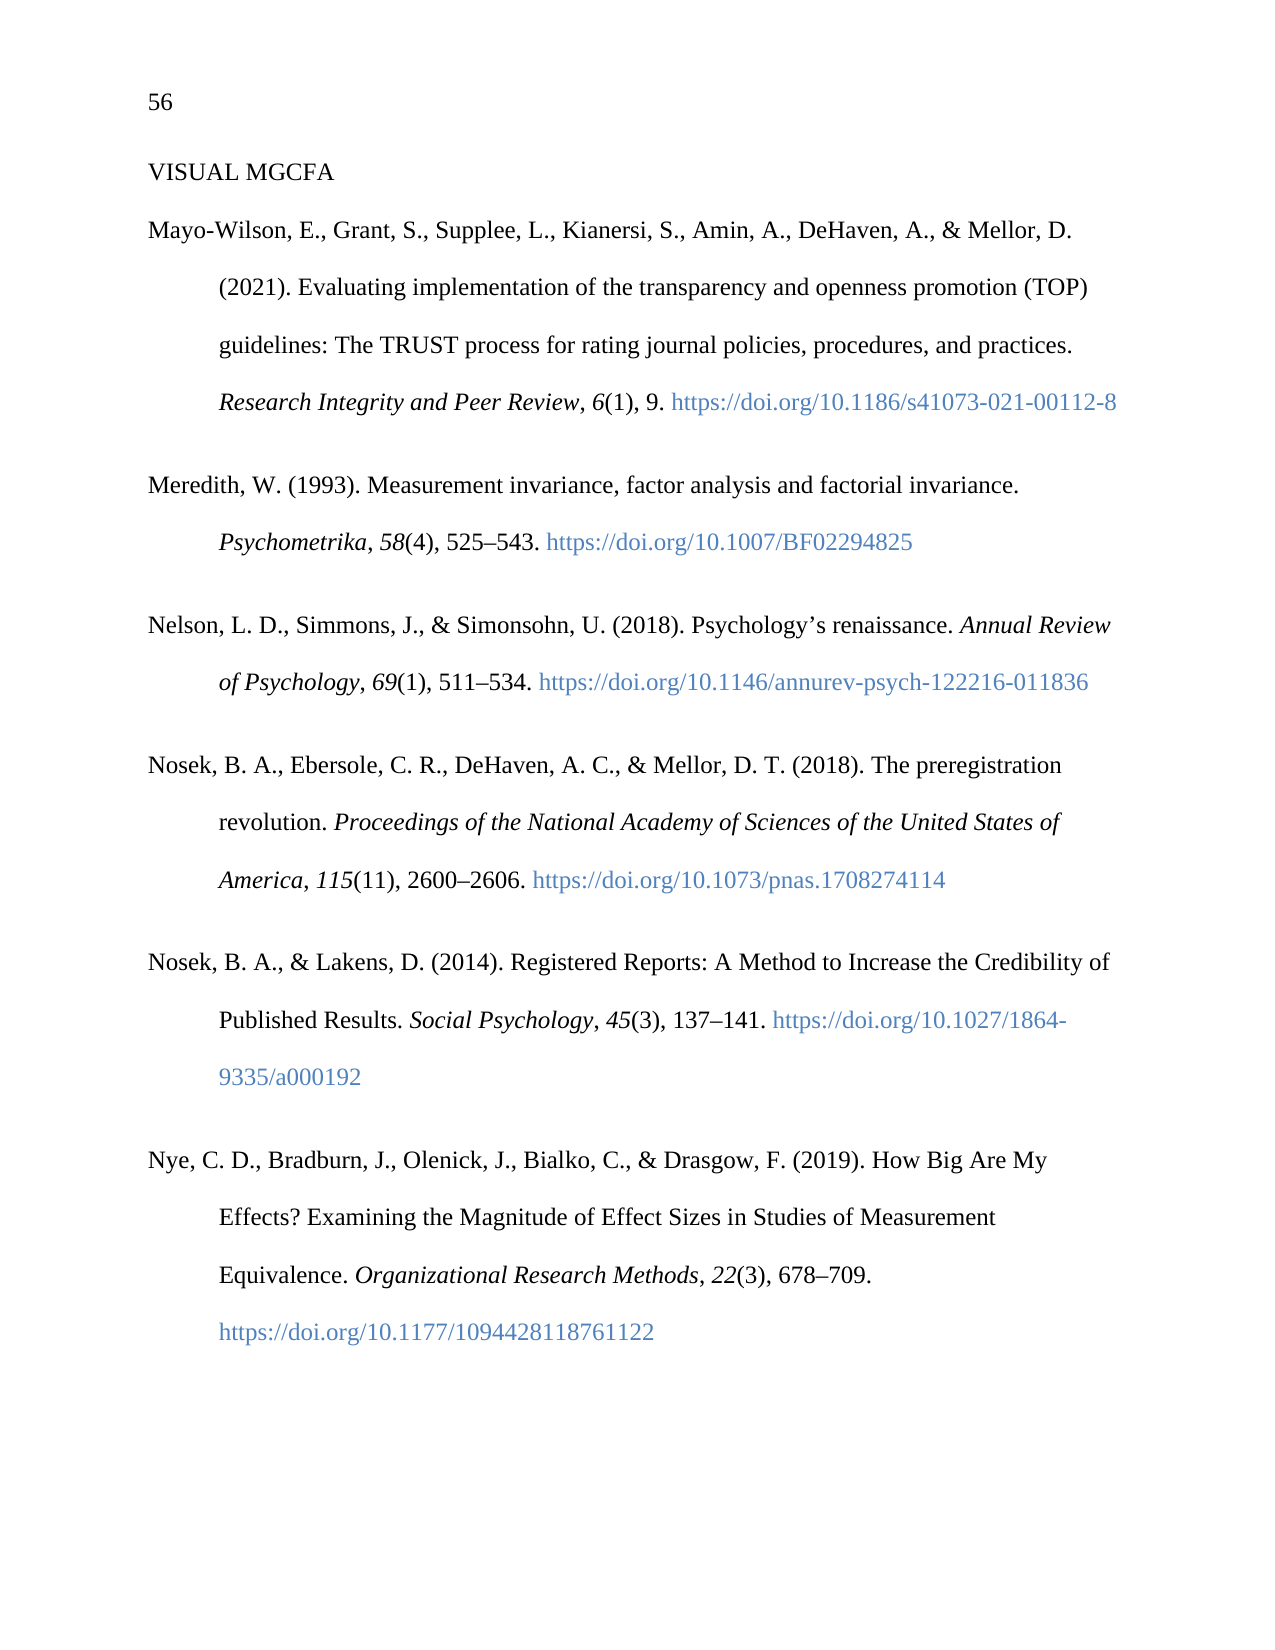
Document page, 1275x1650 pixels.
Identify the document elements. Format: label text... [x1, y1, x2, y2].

text Nye, C. D., Bradburn, J., Olenick, J., Bialko, C., & Drasgow, F. (2019). How Big Are My Effects? Examining the Magnitude of Effect Sizes in Studies of Measurement Equivalence. Organizational Research Methods, 22(3), 678–709. https://doi.org/10.1177/1094428118761122 [148, 1145, 1127, 1346]
text Nosek, B. A., & Lakens, D. (2014). Registered Reports: A Method to Increase the Credibility of Published Results. Social Psychology, 45(3), 137–141. https://doi.org/10.1027/1864-9335/a000192 [148, 947, 1127, 1091]
text Mayo-Wilson, E., Grant, S., Supplee, L., Kianersi, S., Amin, A., DeHaven, A., & Mellor, D. (2021). Evaluating implementation of the transparency and openness promotion (TOP) guidelines: The TRUST process for rating journal policies, procedures, and practices. Research Integrity and Peer Review, 6(1), 9. https://doi.org/10.1186/s41073-021-00112-8 [148, 215, 1127, 416]
text Meredith, W. (1993). Measurement invariance, factor analysis and factorial invariance. Psychometrika, 58(4), 525–543. https://doi.org/10.1007/BF02294825 [148, 470, 1127, 556]
text Nelson, L. D., Simmons, J., & Simonsohn, U. (2018). Psychology’s renaissance. Annual Review of Psychology, 69(1), 511–534. https://doi.org/10.1146/annurev-psych-122216-011836 [148, 610, 1127, 696]
text Nosek, B. A., Ebersole, C. R., DeHaven, A. C., & Mellor, D. T. (2018). The preregistration revolution. Proceedings of the National Academy of Sciences of the United States of America, 115(11), 2600–2606. https://doi.org/10.1073/pnas.1708274114 [148, 750, 1127, 894]
